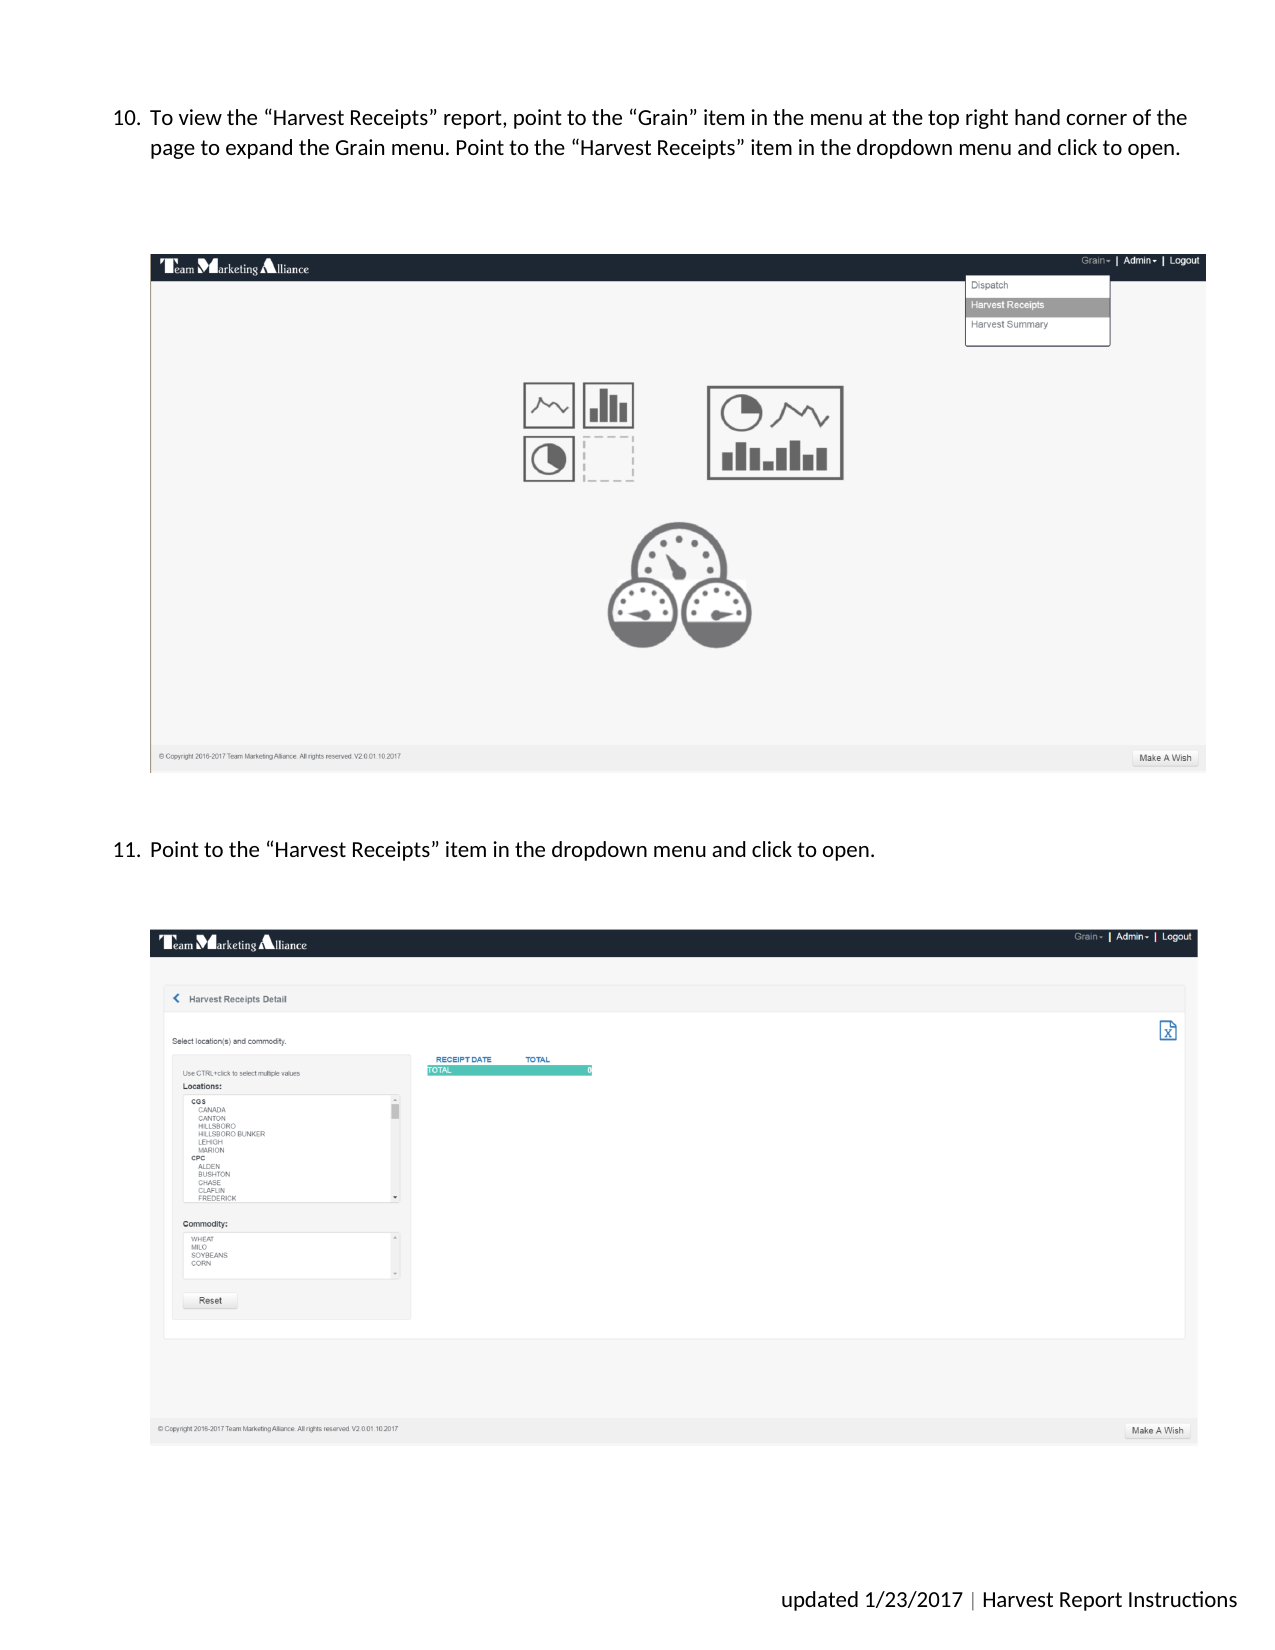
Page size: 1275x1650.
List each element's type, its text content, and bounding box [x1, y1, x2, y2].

picture [150, 929, 1198, 1446]
list To view the “Harvest Receipts” report, point to the “Grain” item in the menu at the top right hand corner of the page to expand the Grain menu. Point to the “Harvest Receipts” item in the dropdown menu and click to open. [112, 103, 1200, 161]
list Point to the “Harvest Receipts” item in the dropdown menu and click to open. [112, 835, 1200, 863]
picture [150, 254, 1206, 773]
